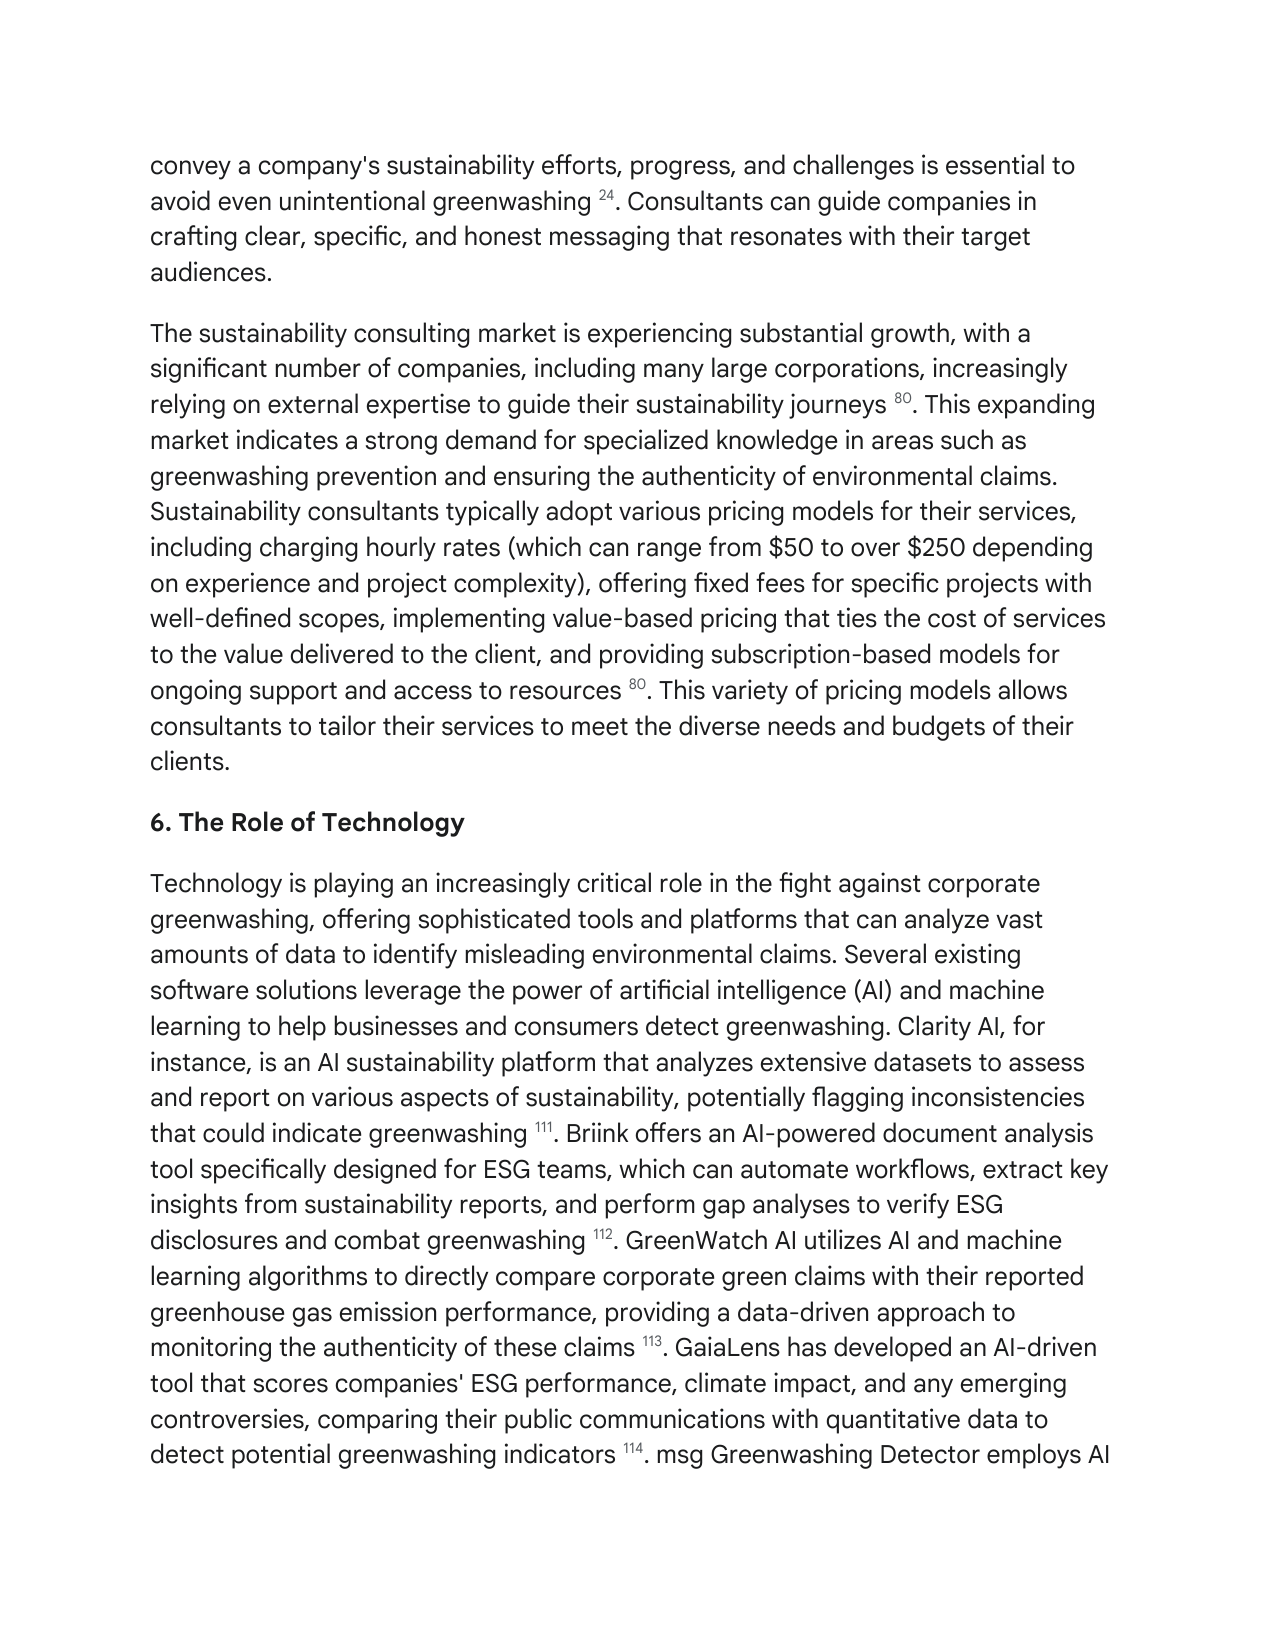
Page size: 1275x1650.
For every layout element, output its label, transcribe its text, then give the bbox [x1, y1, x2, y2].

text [150, 868, 1125, 1471]
text The sustainability consulting market is experiencing substantial growth, with a significant number of companies, including many large corporations, increasingly relying on external expertise to guide their sustainability journeys 80. This expanding market indicates a strong demand for specialized knowledge in areas such as greenwashing prevention and ensuring the authenticity of environmental claims. Sustainability consultants typically adopt various pricing models for their services, including charging hourly rates (which can range from $50 to over $250 depending on experience and project complexity), offering fixed fees for specific projects with well-defined scopes, implementing value-based pricing that ties the cost of services to the value delivered to the client, and providing subscription-based models for ongoing support and access to resources 80. This variety of pricing models allows consultants to tailor their services to meet the diverse needs and budgets of their clients. [150, 318, 1125, 778]
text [150, 150, 1125, 288]
text 6. The Role of Technology [150, 807, 1125, 839]
